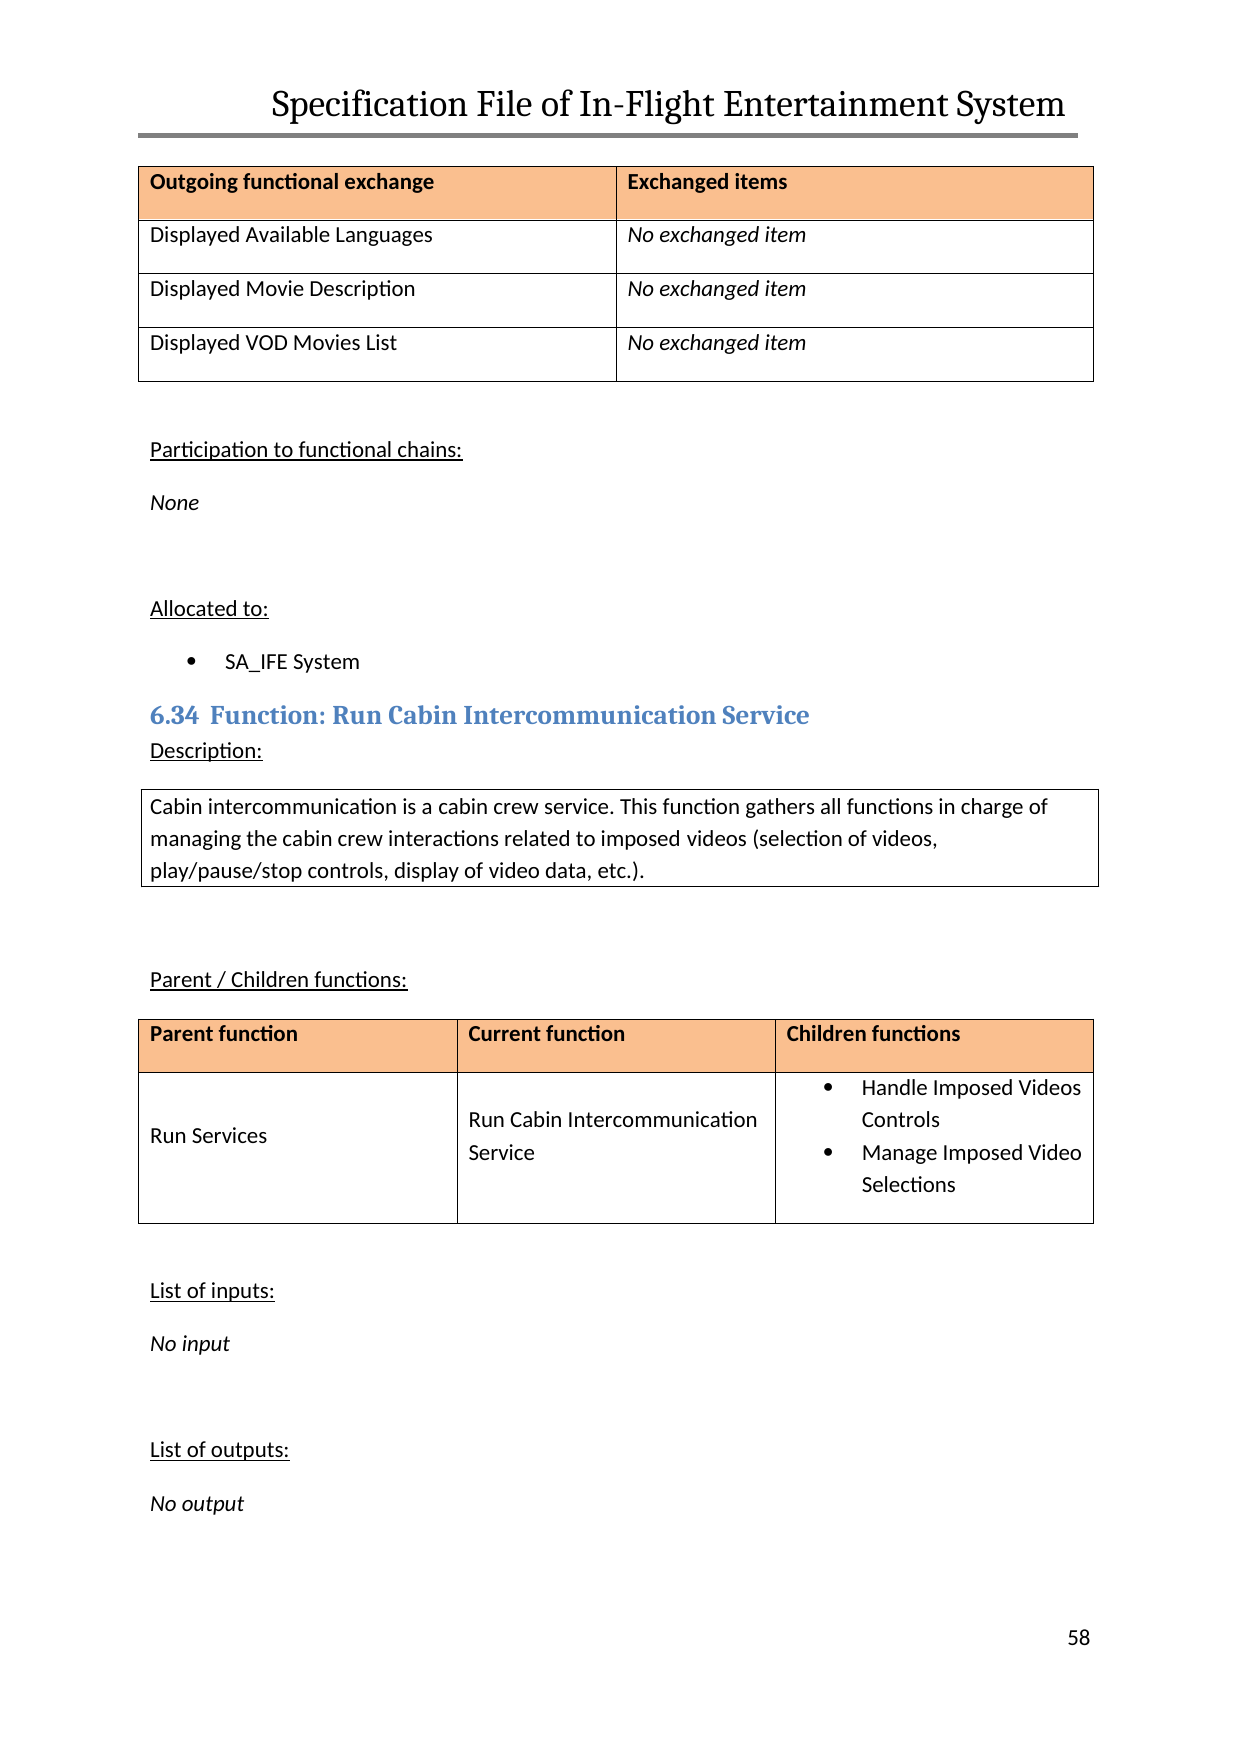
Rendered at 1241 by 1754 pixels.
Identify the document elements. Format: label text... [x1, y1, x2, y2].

table_cell Handle Imposed Videos Controls Manage Imposed Video Selections [776, 1073, 1093, 1222]
text Cabin intercommunication is a cabin crew service. This function gathers all functions in charge of managing the cabin crew interactions related to imposed videos (selection of videos, play/pause/stop controls, display of video data, etc.). [142, 790, 1098, 886]
text No output [150, 1489, 1090, 1517]
list SA_IFE System [187, 647, 1090, 675]
table_header Displayed Movie Description [139, 274, 616, 327]
text Description: [150, 736, 1090, 764]
table_header Exchanged items [617, 167, 1093, 219]
text Parent / Children functions: [150, 965, 1090, 993]
table_header Children functions [776, 1020, 1093, 1072]
table_header Displayed VOD Movies List [139, 328, 616, 381]
table_cell Run Cabin Intercommunication Service [458, 1073, 775, 1222]
subtitle Function: Run Cabin Intercommunication Service [150, 700, 1090, 731]
text List of outputs: [150, 1436, 1090, 1464]
table_header No exchanged item [617, 328, 1093, 381]
text Participation to functional chains: [150, 435, 1090, 463]
text None [150, 488, 1090, 516]
text List of inputs: [150, 1277, 1090, 1304]
text No input [150, 1329, 1090, 1358]
table_header No exchanged item [617, 274, 1093, 327]
table_header Outgoing functional exchange [139, 167, 616, 219]
table_cell Run Services [139, 1073, 457, 1222]
text Allocated to: [150, 594, 1090, 622]
table_header Current function [458, 1020, 775, 1072]
table_header No exchanged item [617, 221, 1093, 273]
table_header Parent function [139, 1020, 457, 1072]
table_header Displayed Available Languages [139, 221, 616, 273]
